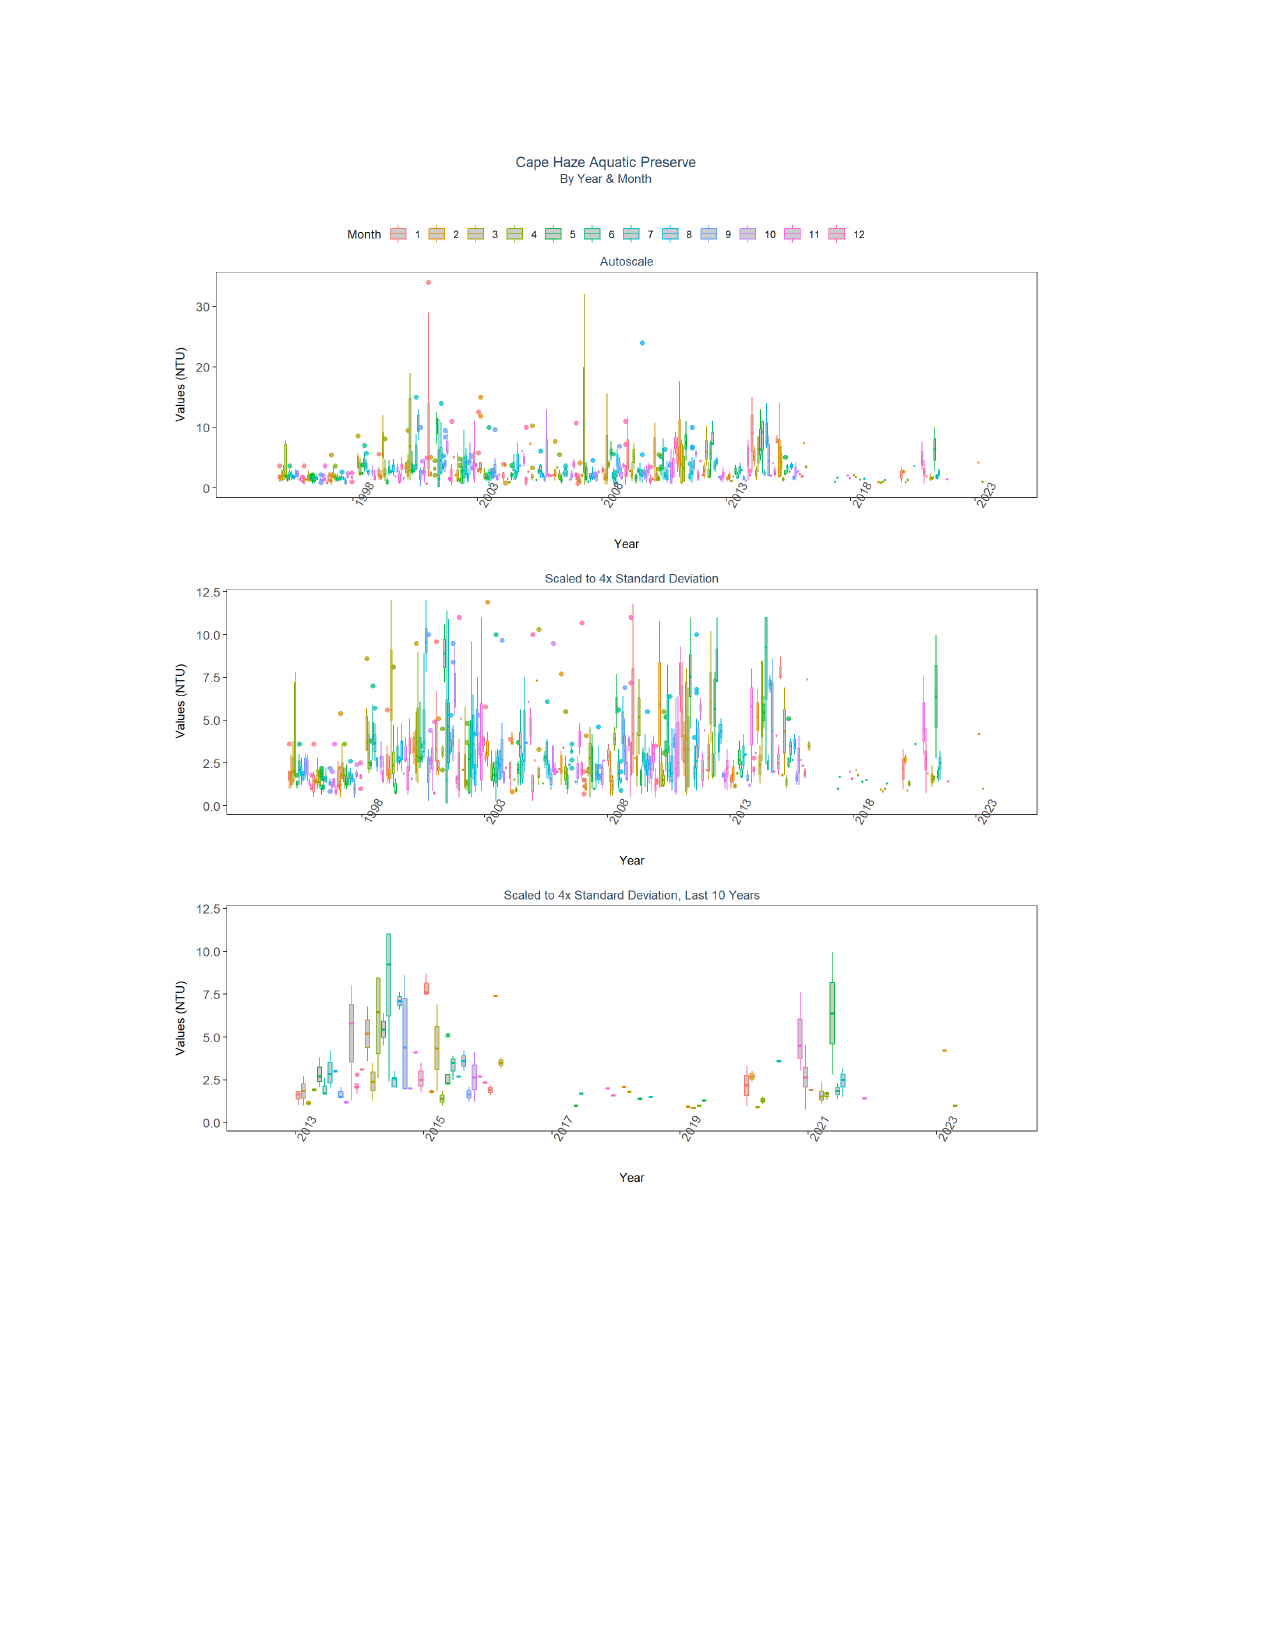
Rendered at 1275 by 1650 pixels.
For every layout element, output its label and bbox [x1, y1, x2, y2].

picture [168, 150, 1044, 1200]
